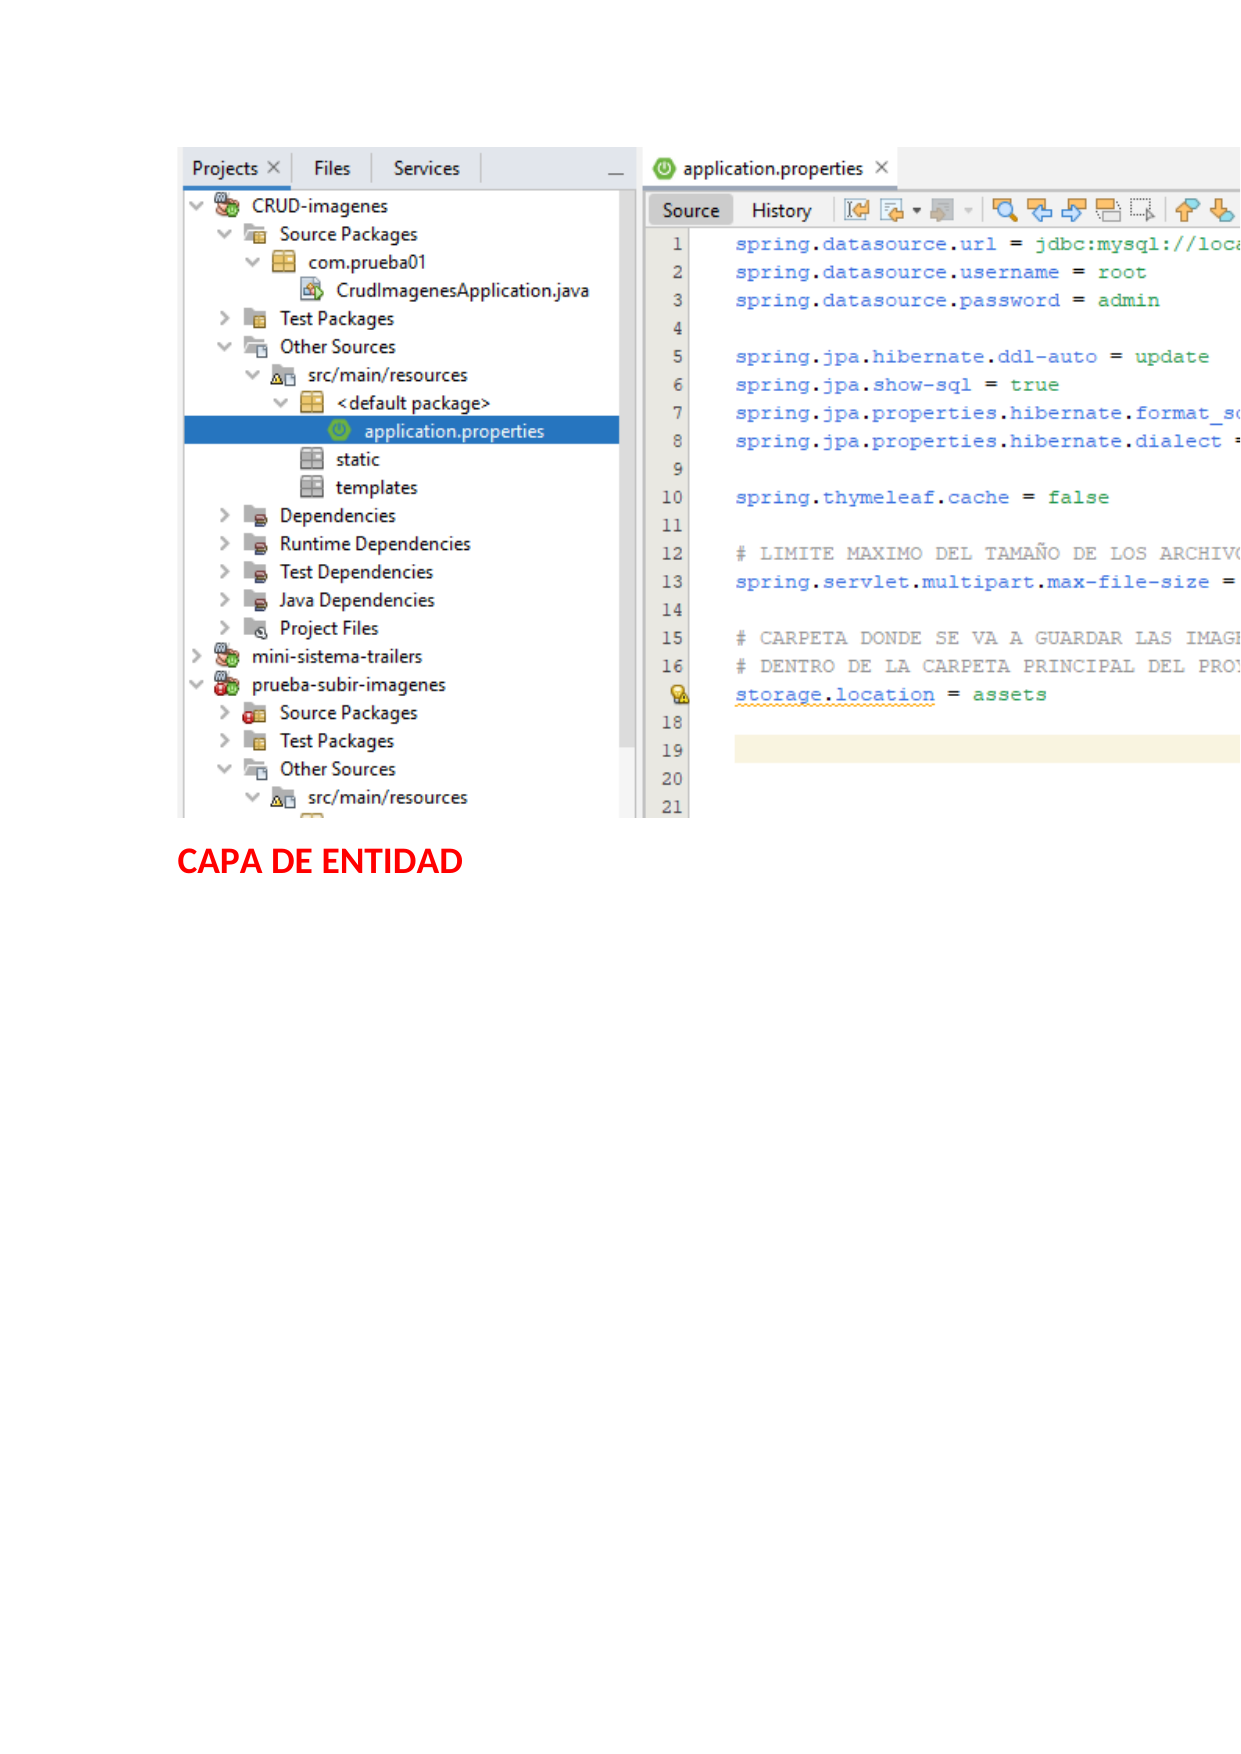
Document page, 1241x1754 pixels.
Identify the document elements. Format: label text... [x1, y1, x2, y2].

text CAPA DE ENTIDAD [177, 837, 1063, 883]
picture [177, 147, 1241, 818]
